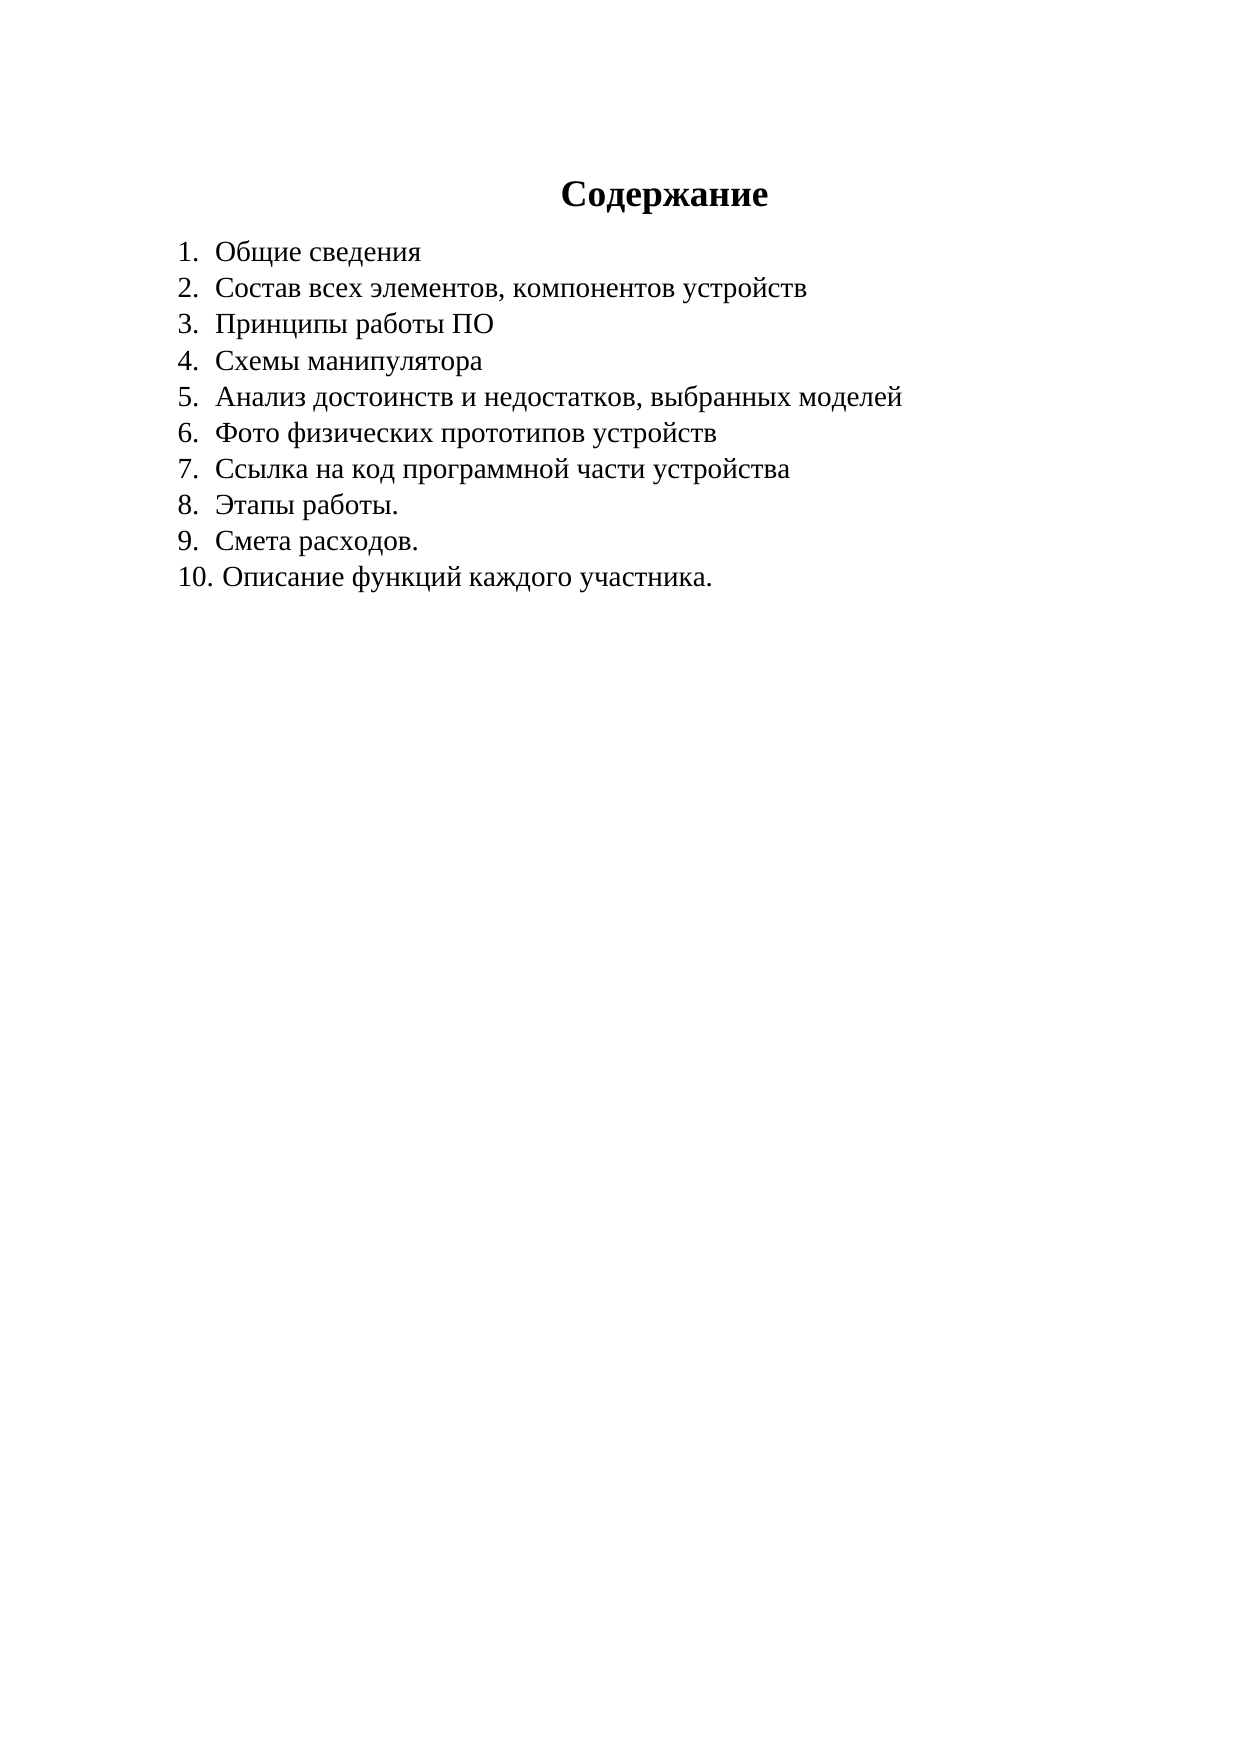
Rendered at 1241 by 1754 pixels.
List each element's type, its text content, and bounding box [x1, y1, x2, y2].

list Схемы манипулятора [177, 343, 1152, 376]
list Описание функций каждого участника. [177, 559, 1152, 593]
list Смета расходов. [177, 523, 1152, 557]
list Анализ достоинств и недостатков, выбранных моделей [177, 379, 1152, 412]
list Фото физических прототипов устройств [177, 415, 1152, 448]
list Ссылка на код программной части устройства [177, 451, 1152, 484]
list Общие сведения [177, 234, 1152, 268]
list Этапы работы. [177, 487, 1152, 521]
list Принципы работы ПО [177, 306, 1152, 340]
text Содержание [177, 171, 1152, 214]
list Состав всех элементов, компонентов устройств [177, 270, 1152, 304]
